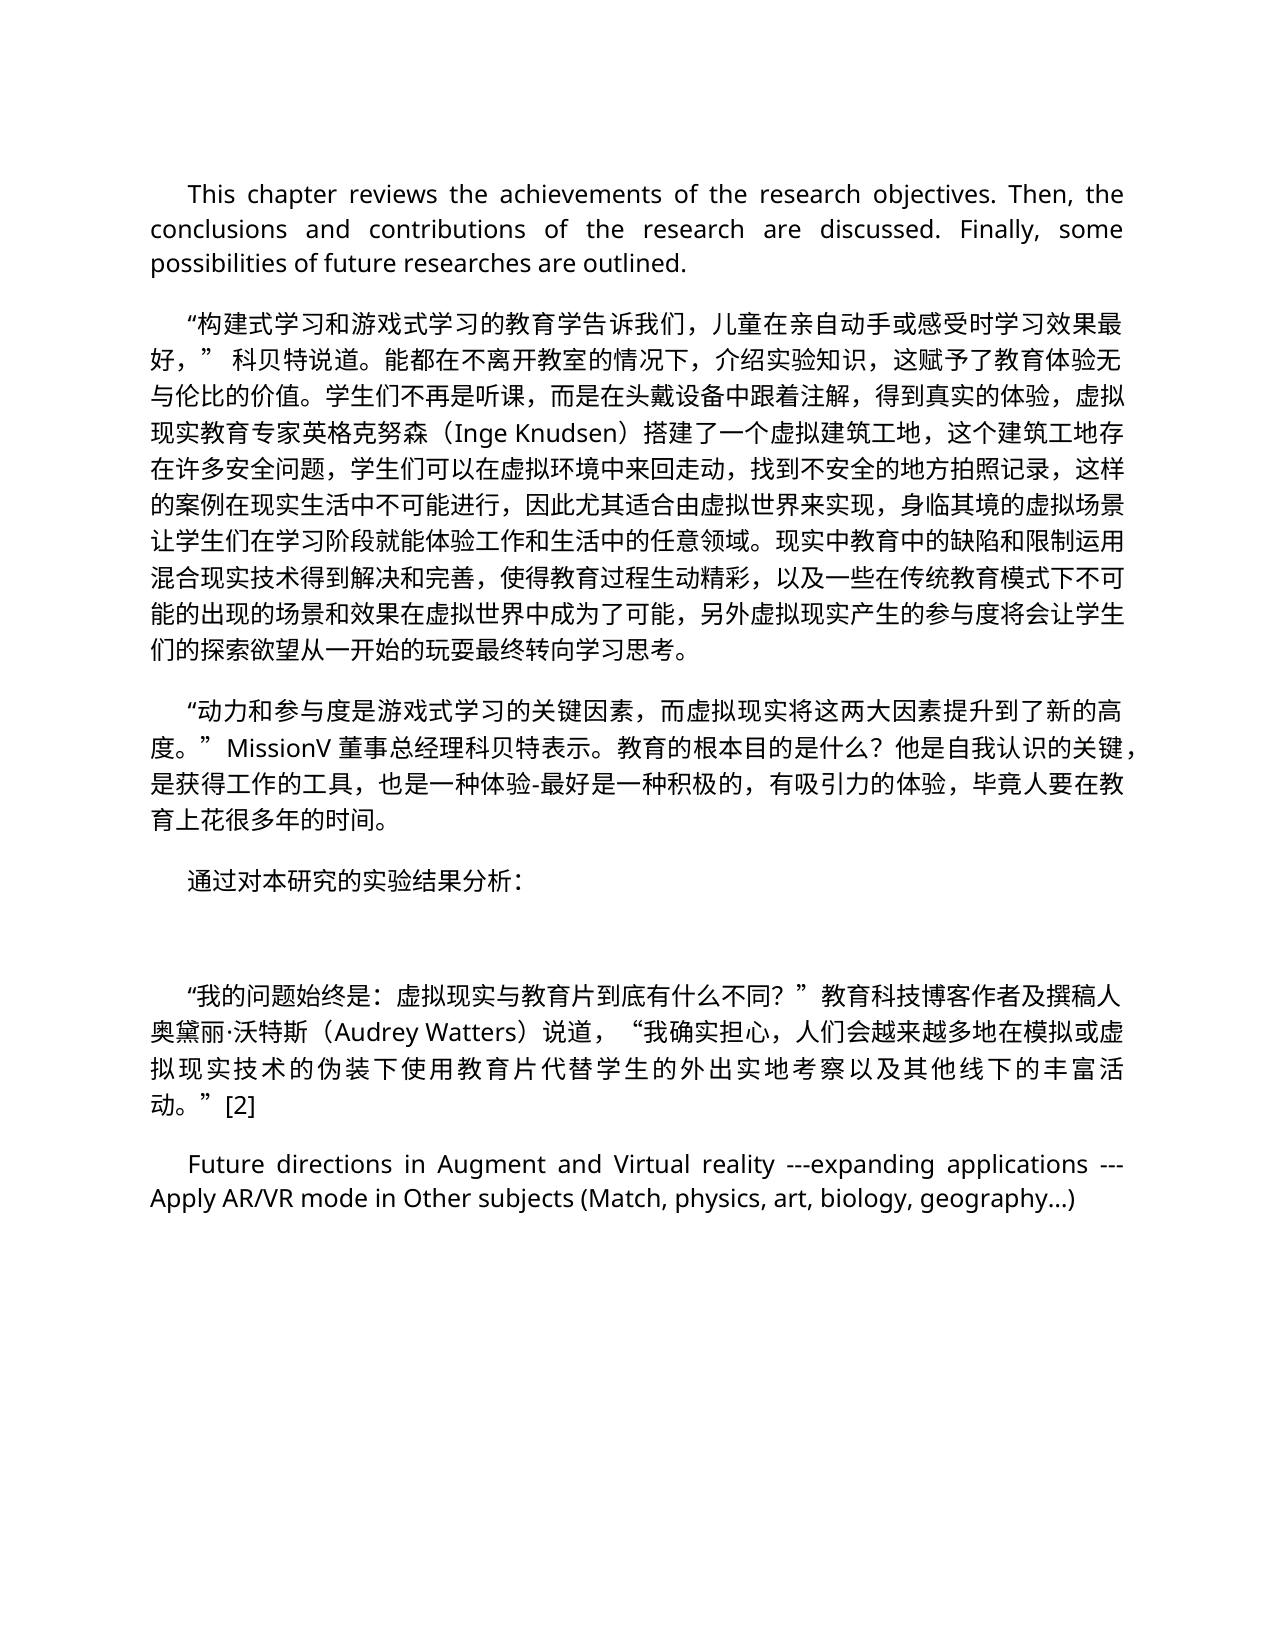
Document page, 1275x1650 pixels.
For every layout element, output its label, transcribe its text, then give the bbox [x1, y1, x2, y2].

text This chapter reviews the achievements of the research objectives. Then, the conclusions and contributions of the research are discussed. Finally, some possibilities of future researches are outlined. [150, 177, 1125, 279]
text “动力和参与度是游戏式学习的关键因素，而虚拟现实将这两大因素提升到了新的高度。”MissionV 董事总经理科贝特表示。教育的根本目的是什么？他是自我认识的关键，是获得工作的工具，也是一种体验-最好是一种积极的，有吸引力的体验，毕竟人要在教育上花很多年的时间。 [150, 692, 1125, 837]
text Future directions in Augment and Virtual reality ---expanding applications ---Apply AR/VR mode in Other subjects (Match, physics, art, biology, geography…) [150, 1147, 1125, 1215]
text 通过对本研究的实验结果分析： [150, 862, 1125, 898]
text “我的问题始终是：虚拟现实与教育片到底有什么不同？”教育科技博客作者及撰稿人奥黛丽·沃特斯（Audrey Watters）说道，“我确实担心，人们会越来越多地在模拟或虚拟现实技术的伪装下使用教育片代替学生的外出实地考察以及其他线下的丰富活动。”[2] [150, 977, 1125, 1122]
text “构建式学习和游戏式学习的教育学告诉我们，儿童在亲自动手或感受时学习效果最好，” 科贝特说道。能都在不离开教室的情况下，介绍实验知识，这赋予了教育体验无与伦比的价值。学生们不再是听课，而是在头戴设备中跟着注解，得到真实的体验，虚拟现实教育专家英格克努森（Inge Knudsen）搭建了一个虚拟建筑工地，这个建筑工地存在许多安全问题，学生们可以在虚拟环境中来回走动，找到不安全的地方拍照记录，这样的案例在现实生活中不可能进行，因此尤其适合由虚拟世界来实现，身临其境的虚拟场景让学生们在学习阶段就能体验工作和生活中的任意领域。现实中教育中的缺陷和限制运用混合现实技术得到解决和完善，使得教育过程生动精彩，以及一些在传统教育模式下不可能的出现的场景和效果在虚拟世界中成为了可能，另外虚拟现实产生的参与度将会让学生们的探索欲望从一开始的玩耍最终转向学习思考。 [150, 304, 1125, 667]
